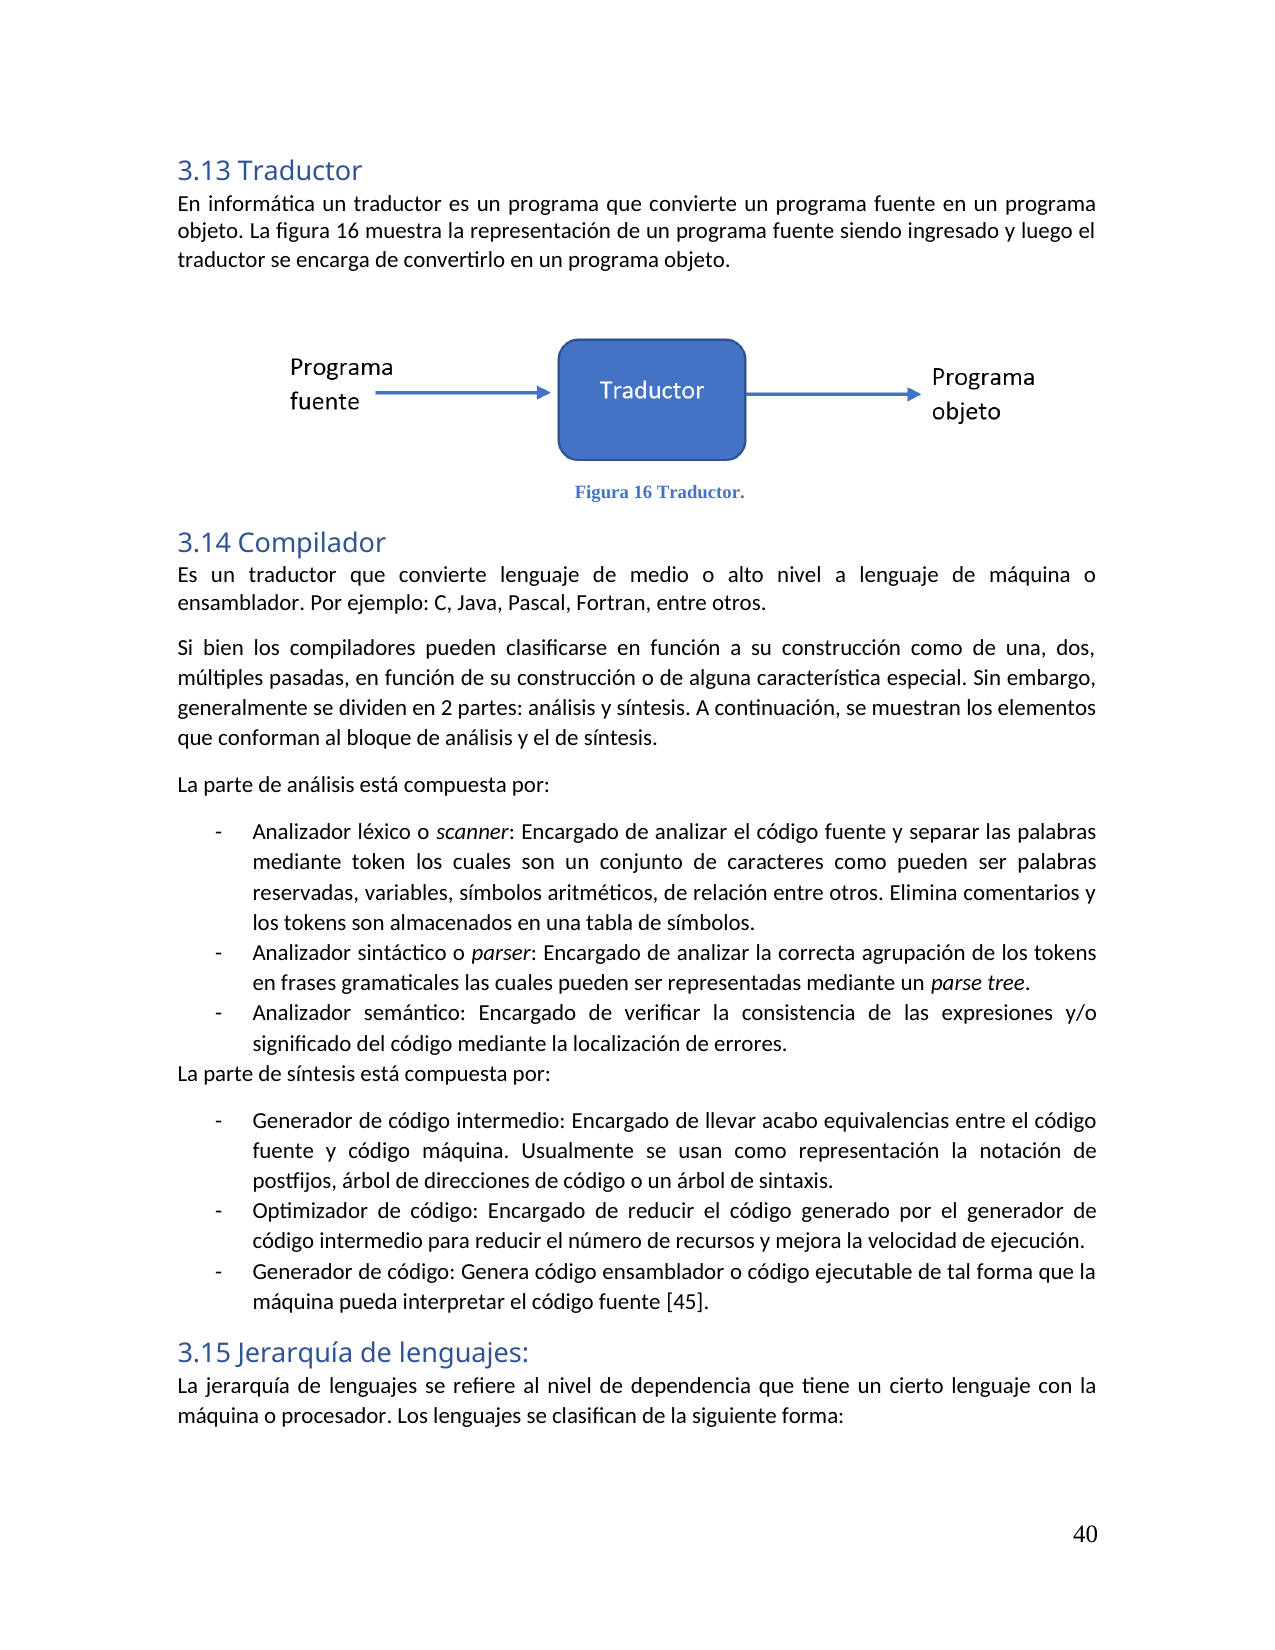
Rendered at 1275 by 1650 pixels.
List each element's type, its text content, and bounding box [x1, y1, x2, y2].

text La jerarquía de lenguajes se refiere al nivel de dependencia que tiene un cierto lenguaje con la máquina o procesador. Los lenguajes se clasifican de la siguiente forma: [177, 1371, 1098, 1429]
subtitle Traductor [177, 152, 1098, 189]
list Generador de código: Genera código ensamblador o código ejecutable de tal forma que la máquina pueda interpretar el código fuente . [215, 1257, 1098, 1315]
list Optimizador de código: Encargado de reducir el código generado por el generador de código intermedio para reducir el número de recursos y mejora la velocidad de ejecución. [215, 1196, 1098, 1255]
list Generador de código intermedio: Encargado de llevar acabo equivalencias entre el código fuente y código máquina. Usualmente se usan como representación la notación de postfijos, árbol de direcciones de código o un árbol de sintaxis. [215, 1106, 1098, 1194]
list Analizador sintáctico o parser: Encargado de analizar la correcta agrupación de los tokens en frases gramaticales las cuales pueden ser representadas mediante un parse tree. [215, 938, 1098, 996]
text La parte de análisis está compuesta por: [177, 770, 1098, 798]
list Analizador léxico o scanner: Encargado de analizar el código fuente y separar las palabras mediante token los cuales son un conjunto de caracteres como pueden ser palabras reservadas, variables, símbolos aritméticos, de relación entre otros. Elimina comentarios y los tokens son almacenados en una tabla de símbolos. [215, 817, 1098, 936]
subtitle Compilador [177, 523, 1098, 560]
text Figura 16 Traductor. [177, 481, 1098, 502]
text Es un traductor que convierte lenguaje de medio o alto nivel a lenguaje de máquina o ensamblador. Por ejemplo: C, Java, Pascal, Fortran, entre otros. [177, 560, 1098, 616]
list Analizador semántico: Encargado de verificar la consistencia de las expresiones y/o significado del código mediante la localización de errores. [215, 998, 1098, 1057]
subtitle Jerarquía de lenguajes: [177, 1334, 1098, 1371]
picture [282, 334, 1037, 465]
text Si bien los compiladores pueden clasificarse en función a su construcción como de una, dos, múltiples pasadas, en función de su construcción o de alguna característica especial. Sin embargo, generalmente se dividen en 2 partes: análisis y síntesis. A continuación, se muestran los elementos que conforman al bloque de análisis y el de síntesis. [177, 633, 1098, 752]
text La parte de síntesis está compuesta por: [177, 1059, 1098, 1087]
text En informática un traductor es un programa que convierte un programa fuente en un programa objeto. La figura 16 muestra la representación de un programa fuente siendo ingresado y luego el traductor se encarga de convertirlo en un programa objeto. [177, 189, 1098, 273]
